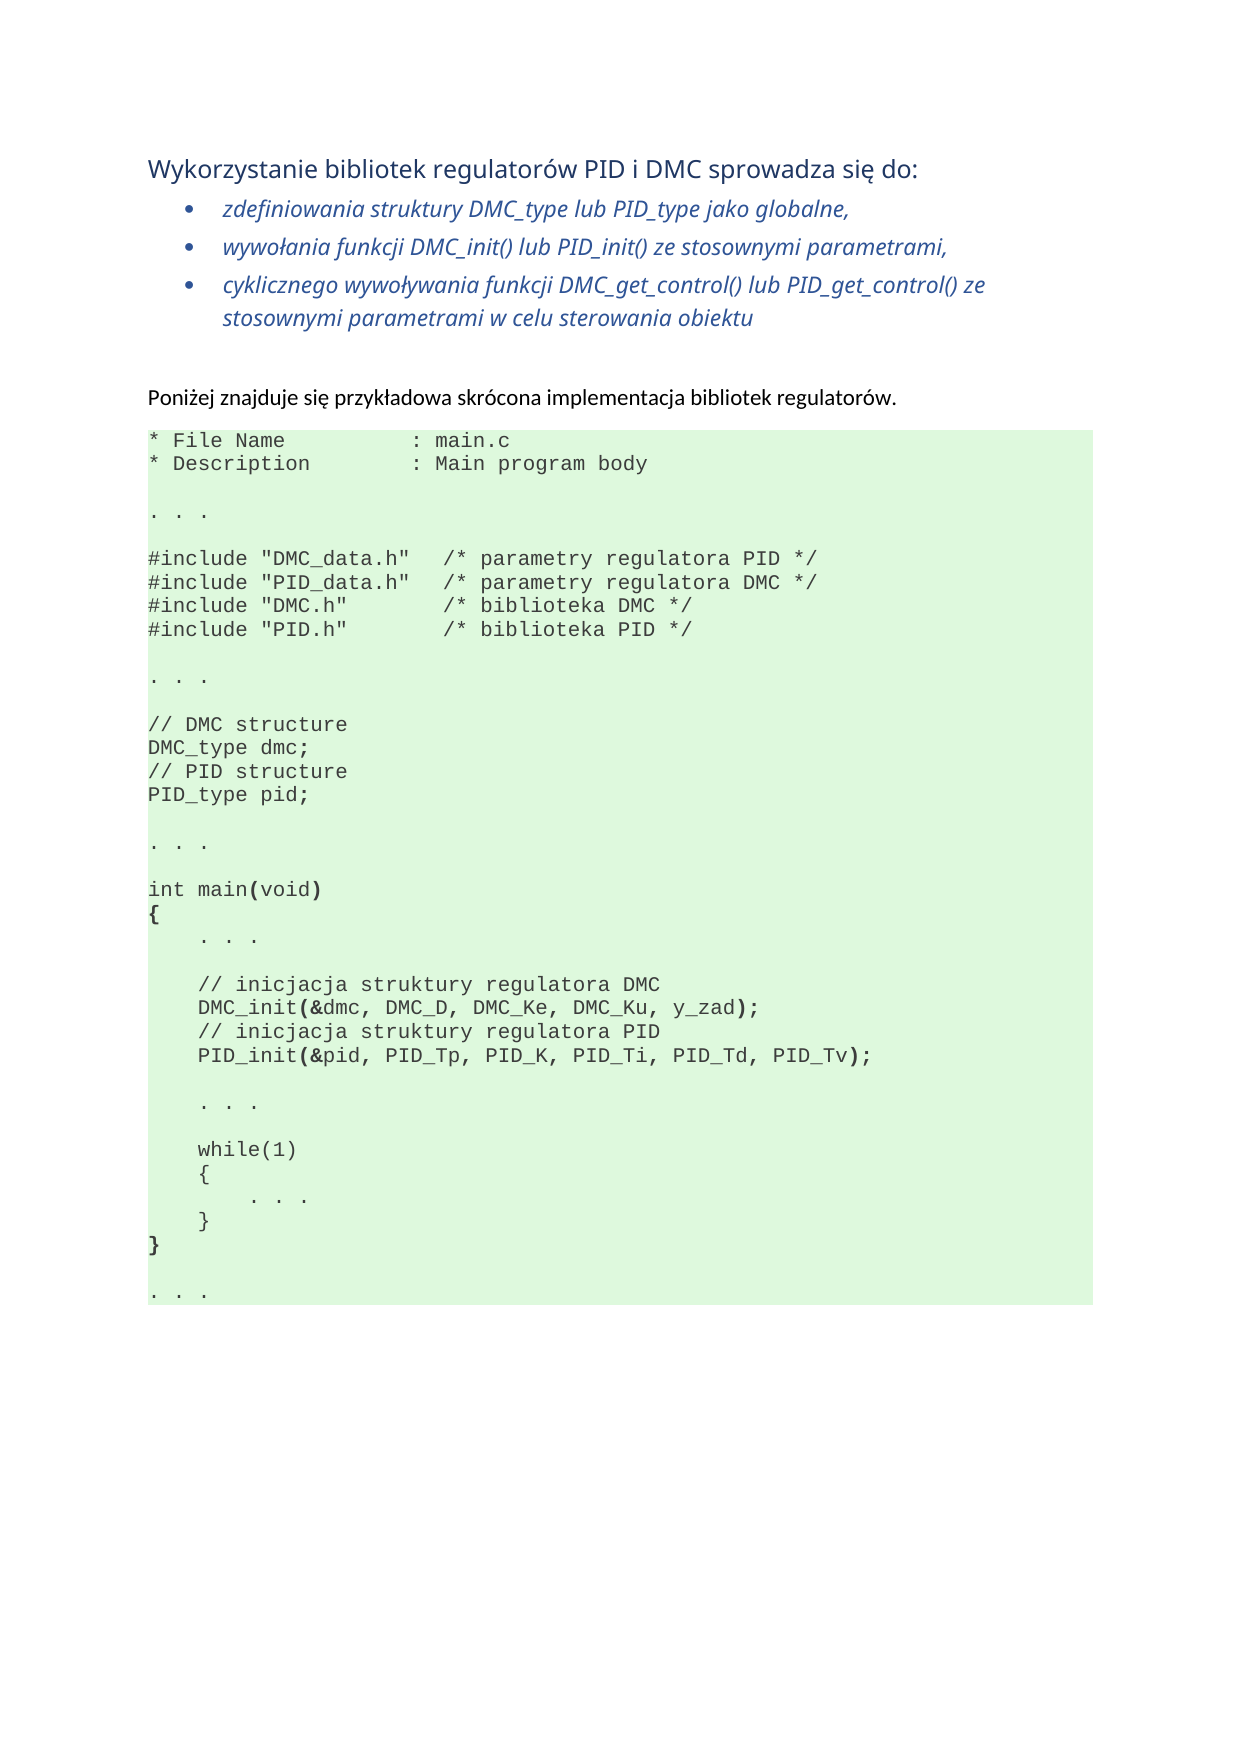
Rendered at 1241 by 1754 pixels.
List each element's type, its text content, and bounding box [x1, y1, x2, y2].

text . . . [148, 501, 1093, 524]
text } [148, 1210, 1093, 1234]
text Poniżej znajduje się przykładowa skrócona implementacja bibliotek regulatorów. [148, 383, 1093, 411]
subtitle Wykorzystanie bibliotek regulatorów PID i DMC sprowadza się do: [148, 152, 1093, 186]
subtitle wywołania funkcji DMC_init() lub PID_init() ze stosownymi parametrami, [185, 231, 1093, 262]
subtitle zdefiniowania struktury DMC_type lub PID_type jako globalne, [185, 193, 1093, 224]
text // PID structure [148, 761, 1093, 784]
text { [148, 1163, 1093, 1186]
text . . . [148, 1092, 1093, 1116]
text * File Name : main.c [148, 430, 1093, 453]
text while(1) [148, 1139, 1093, 1163]
text DMC_type dmc; [148, 737, 1093, 761]
text #include "DMC_data.h" /* parametry regulatora PID */ [148, 548, 1093, 572]
text . . . [148, 926, 1093, 950]
text #include "DMC.h" /* biblioteka DMC */ [148, 595, 1093, 619]
text // inicjacja struktury regulatora DMC [148, 974, 1093, 997]
text // inicjacja struktury regulatora PID [148, 1021, 1093, 1044]
text . . . [148, 1281, 1093, 1305]
text . . . [148, 1186, 1093, 1210]
text #include "PID.h" /* biblioteka PID */ [148, 619, 1093, 643]
text * Description : Main program body [148, 453, 1093, 477]
text } [148, 1234, 1093, 1257]
text #include "PID_data.h" /* parametry regulatora DMC */ [148, 572, 1093, 595]
text PID_type pid; [148, 784, 1093, 808]
text { [148, 903, 1093, 926]
text // DMC structure [148, 713, 1093, 737]
subtitle cyklicznego wywoływania funkcji DMC_get_control() lub PID_get_control() ze stosownymi parametrami w celu sterowania obiektu [185, 268, 1093, 333]
text DMC_init(&dmc, DMC_D, DMC_Ke, DMC_Ku, y_zad); [148, 997, 1093, 1021]
text . . . [148, 832, 1093, 855]
text int main(void) [148, 879, 1093, 903]
text . . . [148, 666, 1093, 690]
text PID_init(&pid, PID_Tp, PID_K, PID_Ti, PID_Td, PID_Tv); [148, 1044, 1093, 1068]
